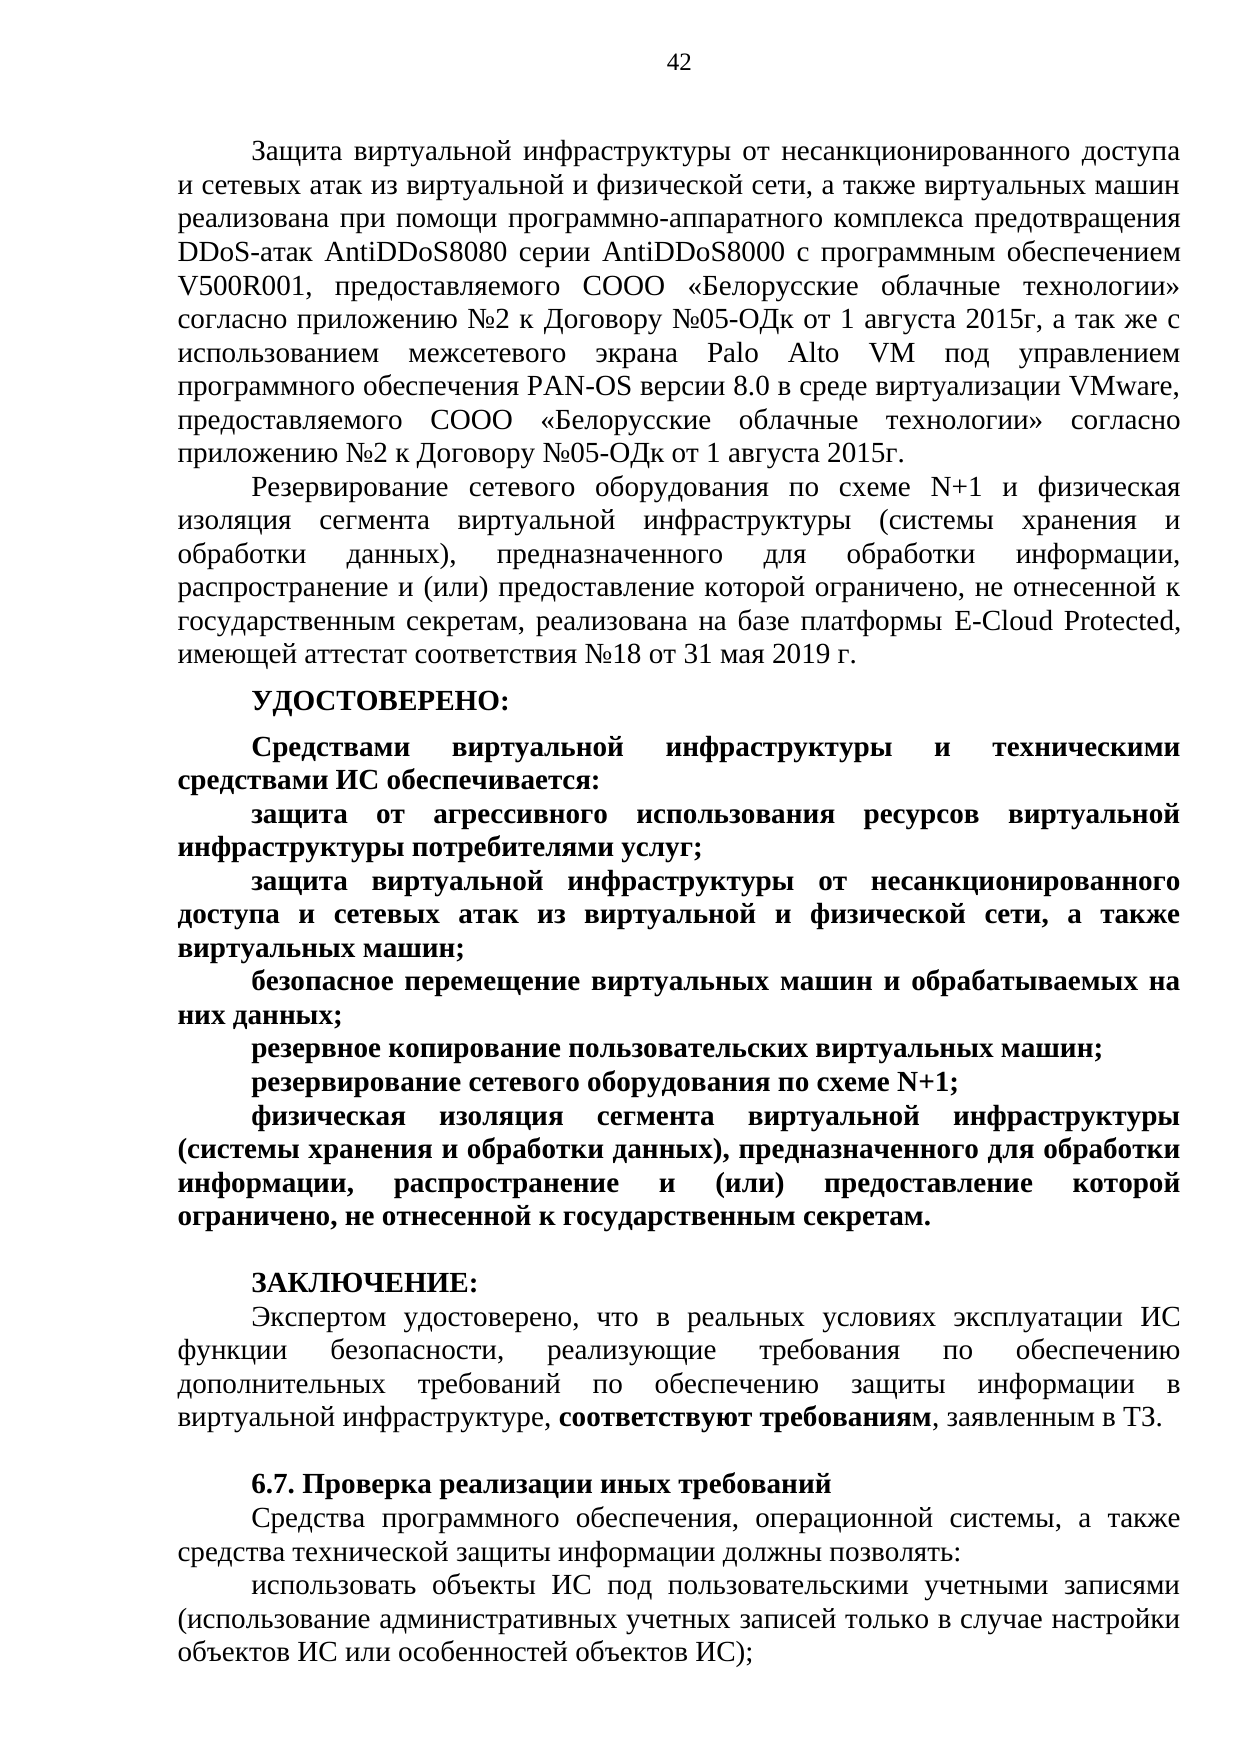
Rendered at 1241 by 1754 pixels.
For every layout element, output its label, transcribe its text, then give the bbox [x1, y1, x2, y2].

text Экспертом удостоверено, что в реальных условиях эксплуатации ИС функции безопасности, реализующие требования по обеспечению дополнительных требований по обеспечению защиты информации в виртуальной инфраструктуре, соответствуют требованиям, заявленным в ТЗ. [177, 1299, 1181, 1433]
text УДОСТОВЕРЕНО: [177, 683, 1181, 716]
text резервное копирование пользовательских виртуальных машин; [177, 1031, 1181, 1064]
text Резервирование сетевого оборудования по схеме N+1 и физическая изоляция сегмента виртуальной инфраструктуры (системы хранения и обработки данных), предназначенного для обработки информации, распространение и (или) предоставление которой ограничено, не отнесенной к государственным секретам, реализована на базе платформы E-Cloud Protected, имеющей аттестат соответствия №18 от 31 мая 2019 г. [177, 469, 1181, 670]
text защита от агрессивного использования ресурсов виртуальной инфраструктуры потребителями услуг; [177, 796, 1181, 863]
text безопасное перемещение виртуальных машин и обрабатываемых на них данных; [177, 963, 1181, 1031]
text ЗАКЛЮЧЕНИЕ: [177, 1265, 1181, 1299]
text резервирование сетевого оборудования по схеме N+1; [177, 1064, 1181, 1098]
text Защита виртуальной инфраструктуры от несанкционированного доступа и сетевых атак из виртуальной и физической сети, а также виртуальных машин реализована при помощи программно-аппаратного комплекса предотвращения DDoS-атак AntiDDoS8080 серии AntiDDoS8000 с программным обеспечением V500R001, предоставляемого СООО «Белорусские облачные технологии» согласно приложению №2 к Договору №05-ОДк от 1 августа 2015г, а так же с использованием межсетевого экрана Palo Alto VM под управлением программного обеспечения PAN-OS версии 8.0 в среде виртуализации VMware, предоставляемого СООО «Белорусские облачные технологии» согласно приложению №2 к Договору №05-ОДк от 1 августа 2015г. [177, 133, 1181, 469]
text защита виртуальной инфраструктуры от несанкционированного доступа и сетевых атак из виртуальной и физической сети, а также виртуальных машин; [177, 863, 1181, 963]
text Средства программного обеспечения, операционной системы, а также средства технической защиты информации должны позволять: [177, 1500, 1181, 1567]
text использовать объекты ИС под пользовательскими учетными записями (использование административных учетных записей только в случае настройки объектов ИС или особенностей объектов ИС); [177, 1567, 1181, 1668]
text 6.7. Проверка реализации иных требований [177, 1467, 1181, 1500]
text физическая изоляция сегмента виртуальной инфраструктуры (системы хранения и обработки данных), предназначенного для обработки информации, распространение и (или) предоставление которой ограничено, не отнесенной к государственным секретам. [177, 1098, 1181, 1232]
text Средствами виртуальной инфраструктуры и техническими средствами ИС обеспечивается: [177, 729, 1181, 796]
